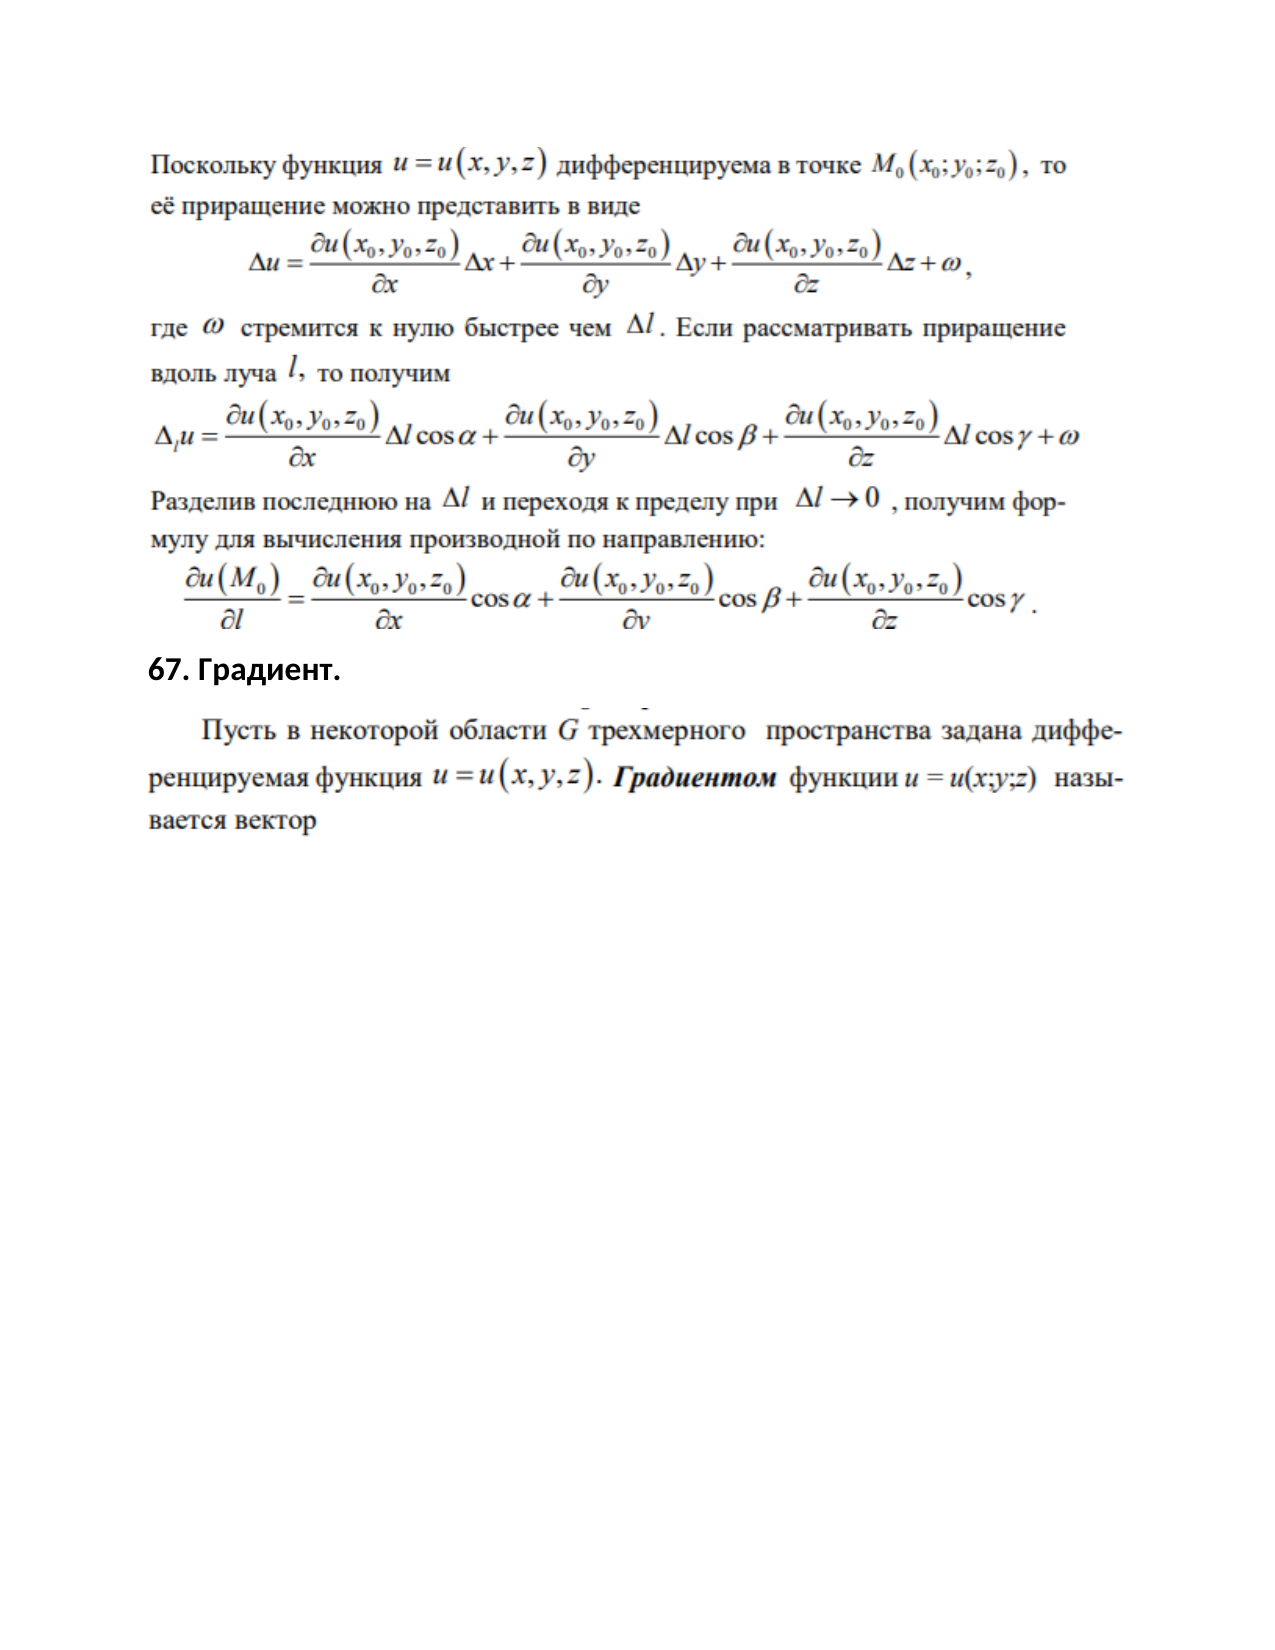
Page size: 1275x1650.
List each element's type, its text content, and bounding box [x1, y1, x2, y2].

text 67. Градиент. [148, 648, 1127, 688]
picture [147, 147, 1081, 629]
picture [147, 708, 1126, 837]
